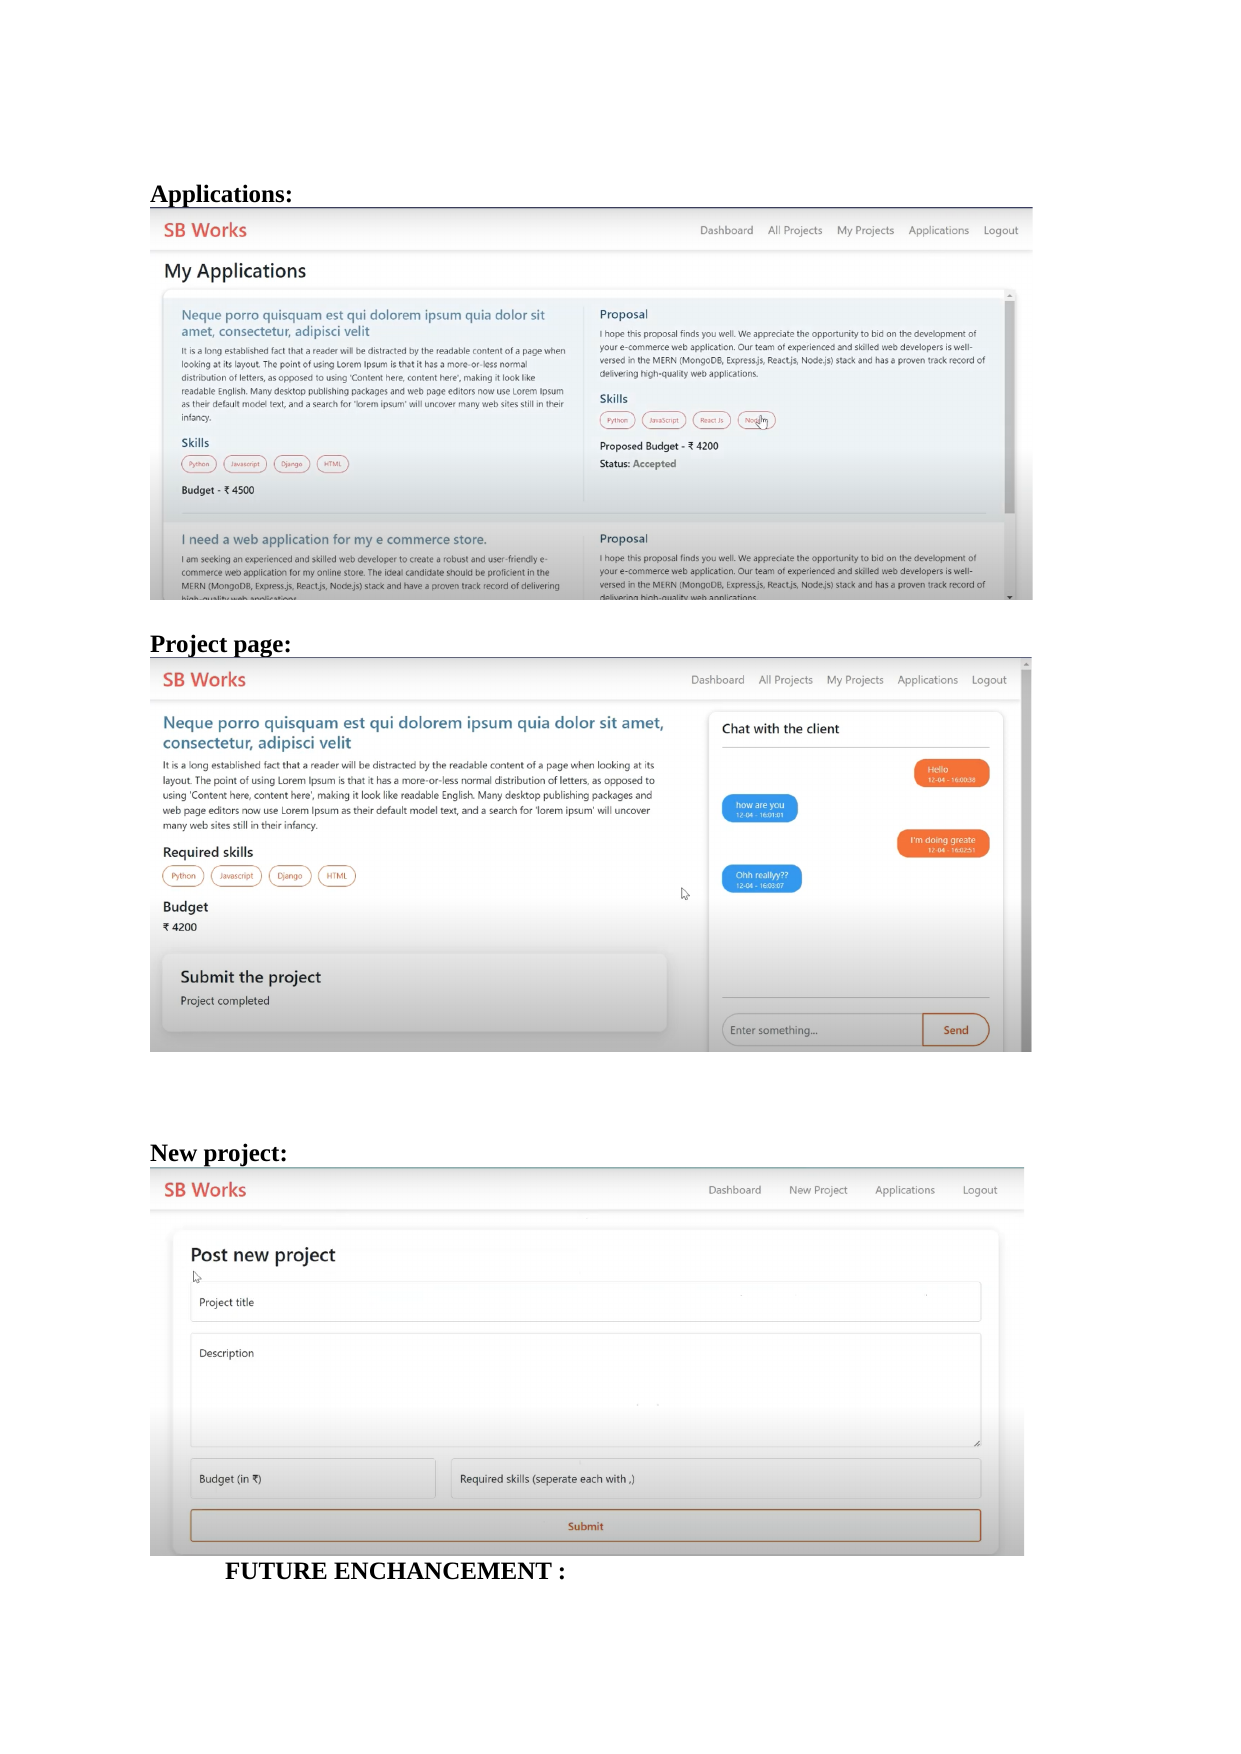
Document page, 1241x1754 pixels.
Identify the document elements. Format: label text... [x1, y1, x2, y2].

text Applications: [150, 179, 1090, 207]
picture [150, 207, 1033, 600]
text FUTURE ENCHANCEMENT : [225, 1556, 1031, 1585]
picture [150, 1167, 1025, 1556]
text Project page: [150, 629, 1090, 657]
picture [150, 657, 1032, 1052]
text New project: [150, 1138, 1090, 1167]
